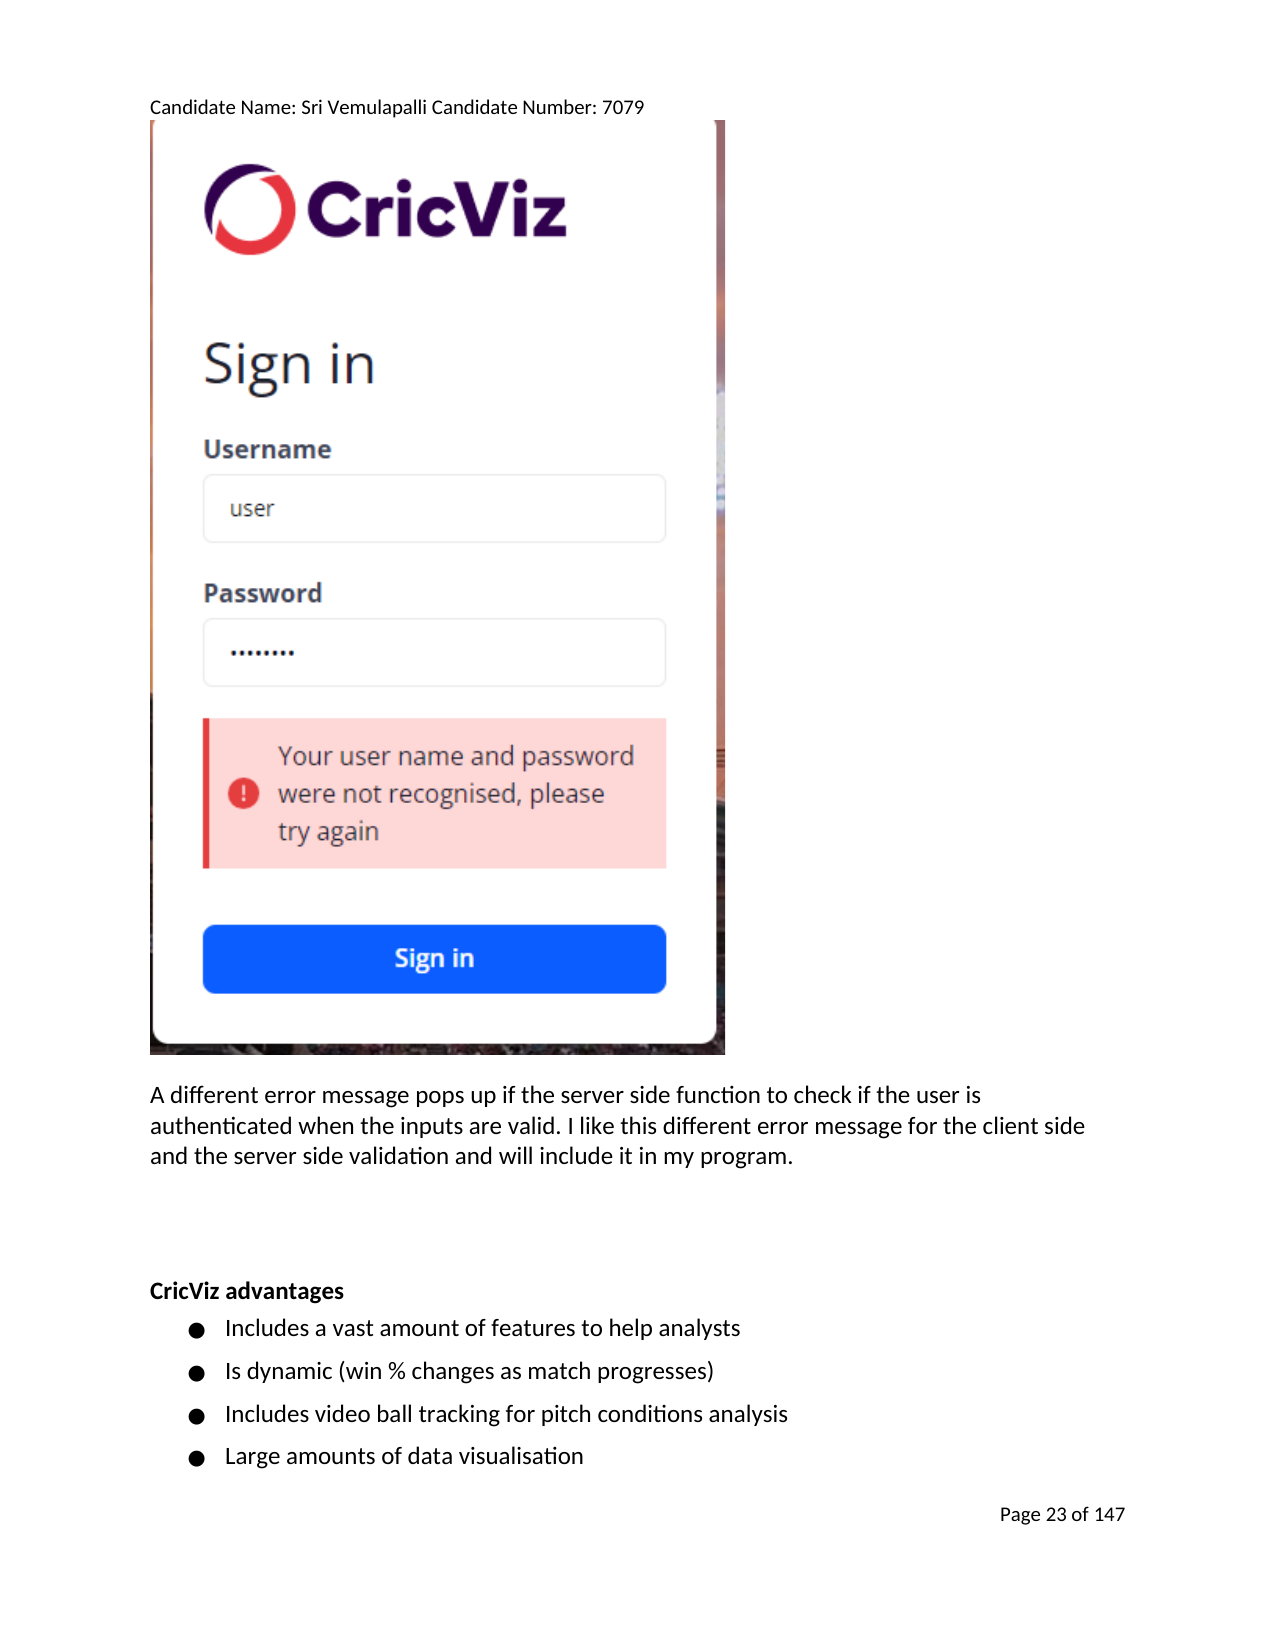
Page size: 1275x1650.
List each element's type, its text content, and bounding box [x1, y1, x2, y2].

text CricViz advantages [150, 1275, 1125, 1306]
list Large amounts of data visualisation [187, 1434, 1125, 1477]
list Includes video ball tracking for pitch conditions analysis [187, 1391, 1125, 1434]
text A different error message pops up if the server side function to check if the user is authenticated when the inputs are valid. I like this different error message for the client side and the server side validation and will include it in my program. [150, 1079, 1125, 1171]
picture [150, 120, 725, 1055]
list Includes a vast amount of features to help analysts [187, 1306, 1125, 1348]
list Is dynamic (win % changes as match progresses) [187, 1348, 1125, 1391]
